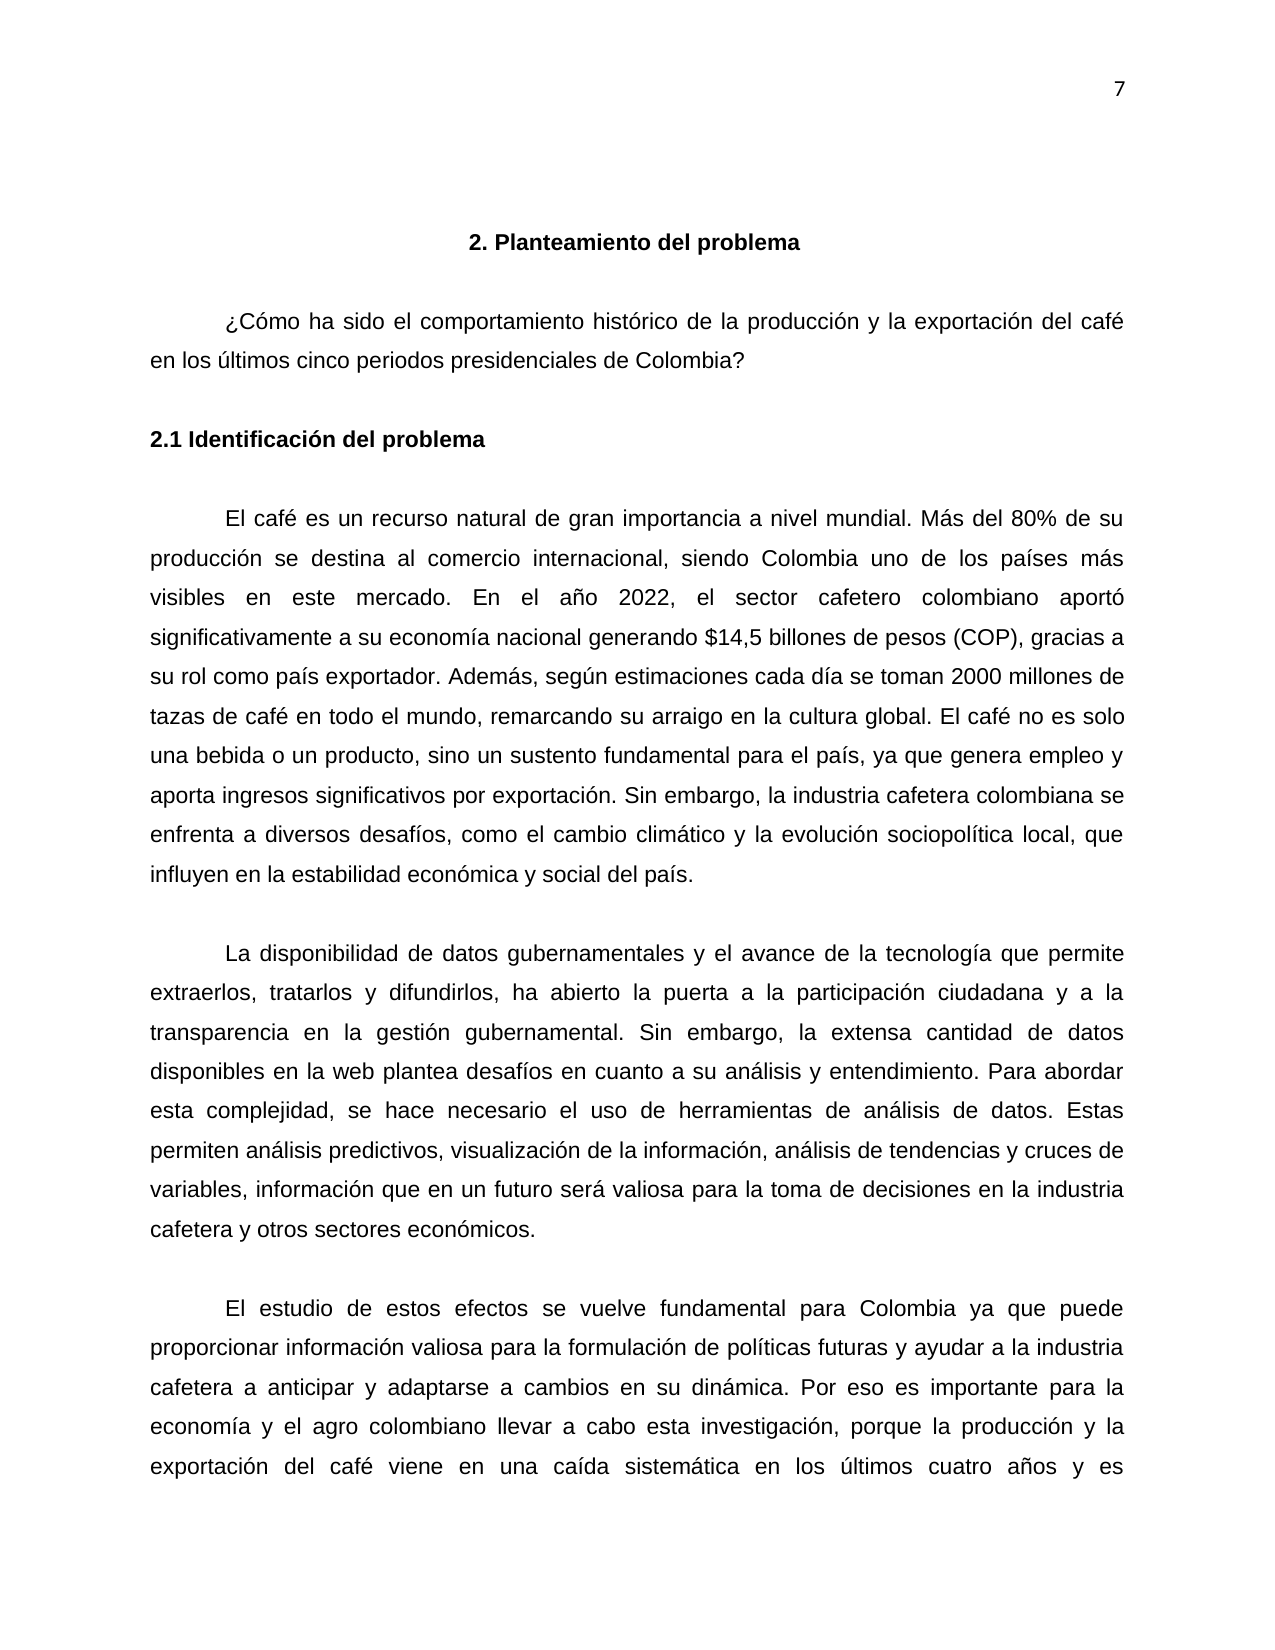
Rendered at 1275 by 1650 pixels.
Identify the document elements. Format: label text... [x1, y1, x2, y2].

subtitle 2.1 Identificación del problema [150, 426, 1125, 453]
text ¿Cómo ha sido el comportamiento histórico de la producción y la exportación del café en los últimos cinco periodos presidenciales de Colombia? [150, 308, 1125, 374]
text La disponibilidad de datos gubernamentales y el avance de la tecnología que permite extraerlos, tratarlos y difundirlos, ha abierto la puerta a la participación ciudadana y a la transparencia en la gestión gubernamental. Sin embargo, la extensa cantidad de datos disponibles en la web plantea desafíos en cuanto a su análisis y entendimiento. Para abordar esta complejidad, se hace necesario el uso de herramientas de análisis de datos. Estas permiten análisis predictivos, visualización de la información, análisis de tendencias y cruces de variables, información que en un futuro será valiosa para la toma de decisiones en la industria cafetera y otros sectores económicos. [150, 939, 1125, 1242]
text El café es un recurso natural de gran importancia a nivel mundial. Más del 80% de su producción se destina al comercio internacional, siendo Colombia uno de los países más visibles en este mercado. En el año 2022, el sector cafetero colombiano aportó significativamente a su economía nacional generando $14,5 billones de pesos (COP), gracias a su rol como país exportador. Además, según estimaciones cada día se toman 2000 millones de tazas de café en todo el mundo, remarcando su arraigo en la cultura global. El café no es solo una bebida o un producto, sino un sustento fundamental para el país, ya que genera empleo y aporta ingresos significativos por exportación. Sin embargo, la industria cafetera colombiana se enfrenta a diversos desafíos, como el cambio climático y la evolución sociopolítica local, que influyen en la estabilidad económica y social del país. [150, 505, 1125, 887]
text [150, 1295, 1125, 1479]
subtitle 2. Planteamiento del problema [150, 229, 1125, 255]
